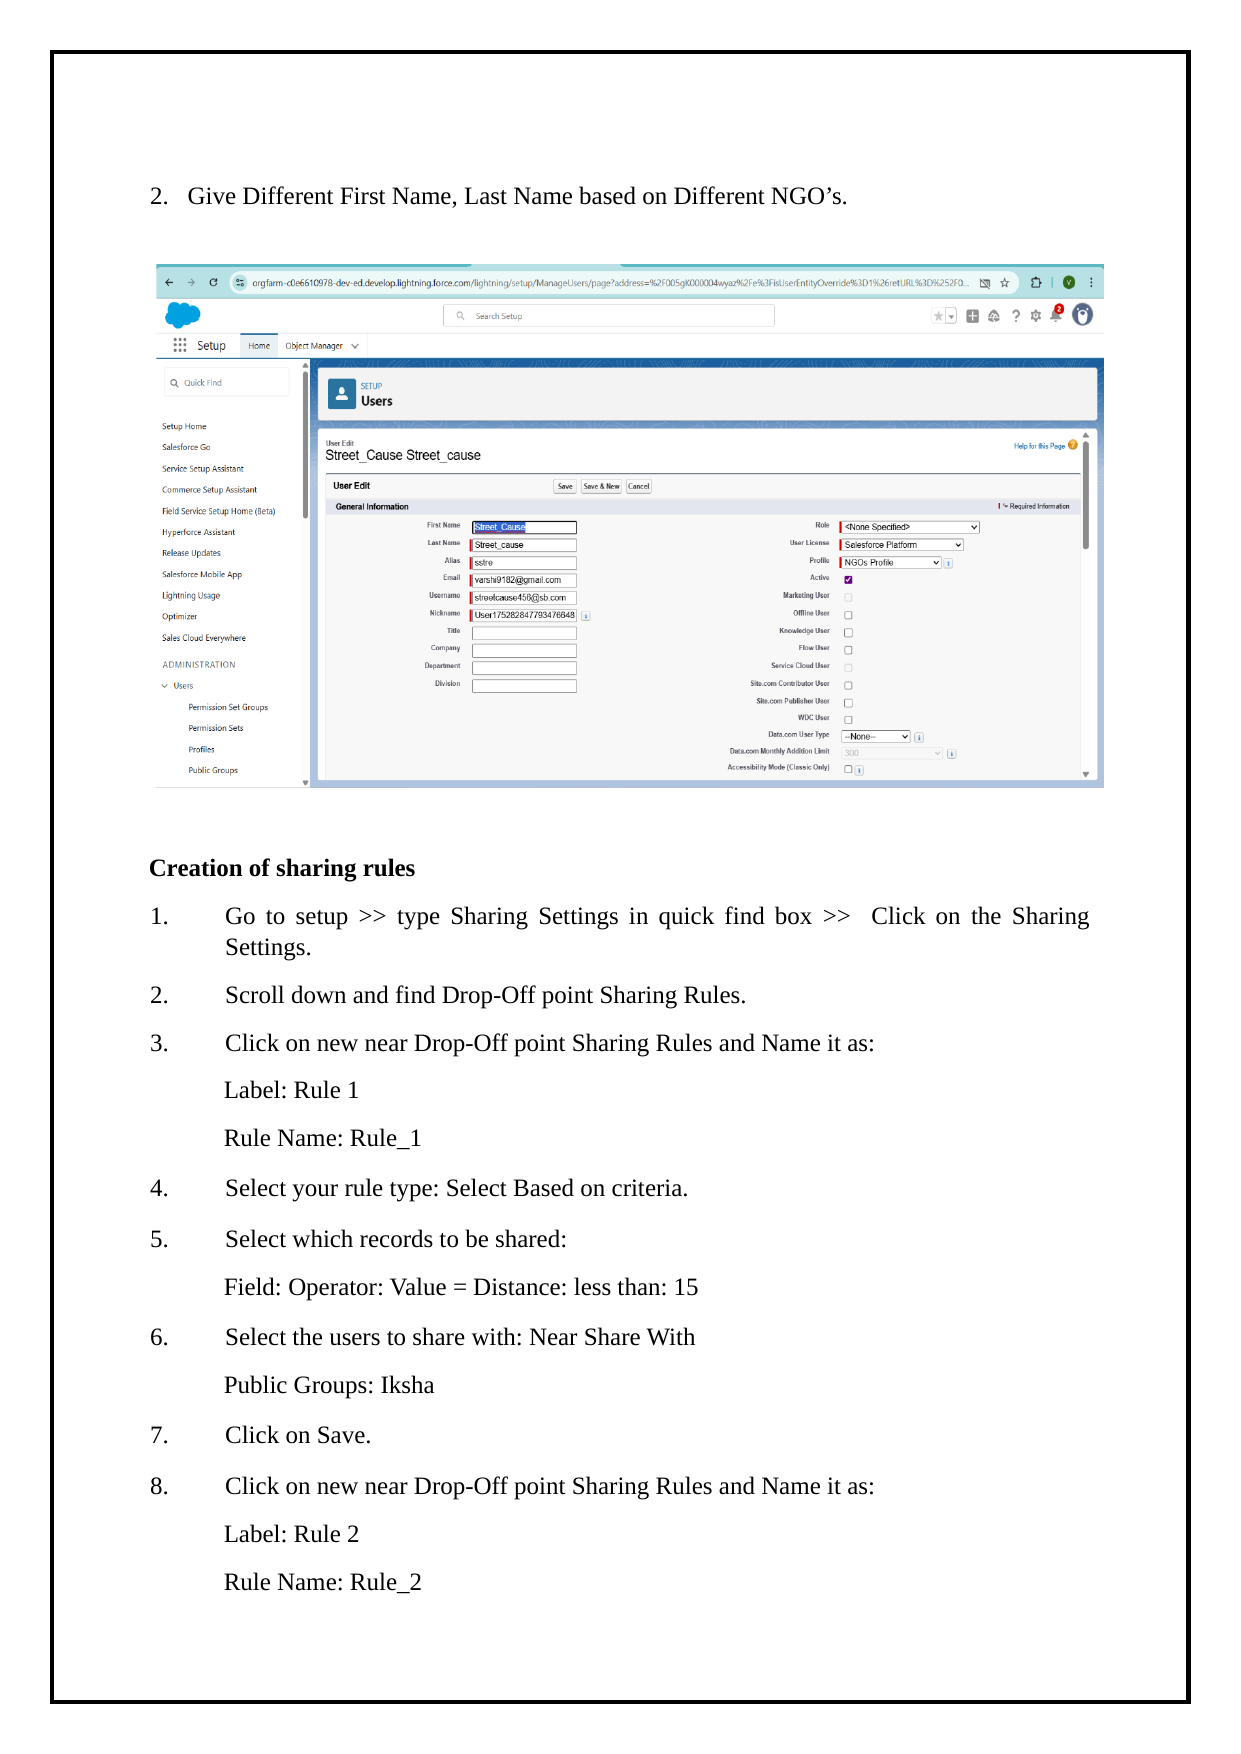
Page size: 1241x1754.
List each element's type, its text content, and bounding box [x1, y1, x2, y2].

list Click on new near Drop-Off point Sharing Rules and Name it as: [150, 1028, 1091, 1057]
list Go to setup >> type Sharing Settings in quick find box >> Click on the Sharing Settings. [150, 901, 1091, 961]
text Rule Name: Rule_2 [148, 1567, 1091, 1596]
list Select which records to be shared: [150, 1224, 1091, 1253]
text Field: Operator: Value = Distance: less than: 15 [148, 1272, 1091, 1301]
text Label: Rule 1 [148, 1076, 1091, 1104]
text Rule Name: Rule_1 [148, 1123, 1091, 1152]
text Label: Rule 2 [148, 1519, 1091, 1548]
picture [156, 264, 1104, 788]
list Give Different First Name, Last Name based on Different NGO’s. [150, 181, 1123, 210]
text Public Groups: Iksha [148, 1370, 1091, 1399]
text Creation of sharing rules [148, 853, 1177, 882]
list Click on Save. [150, 1420, 1091, 1449]
list Select the users to share with: Near Share With [150, 1322, 1091, 1351]
list Select your rule type: Select Based on criteria. [150, 1173, 1091, 1202]
list Click on new near Drop-Off point Sharing Rules and Name it as: [150, 1471, 1091, 1500]
list Scroll down and find Drop-Off point Sharing Rules. [150, 980, 1091, 1009]
